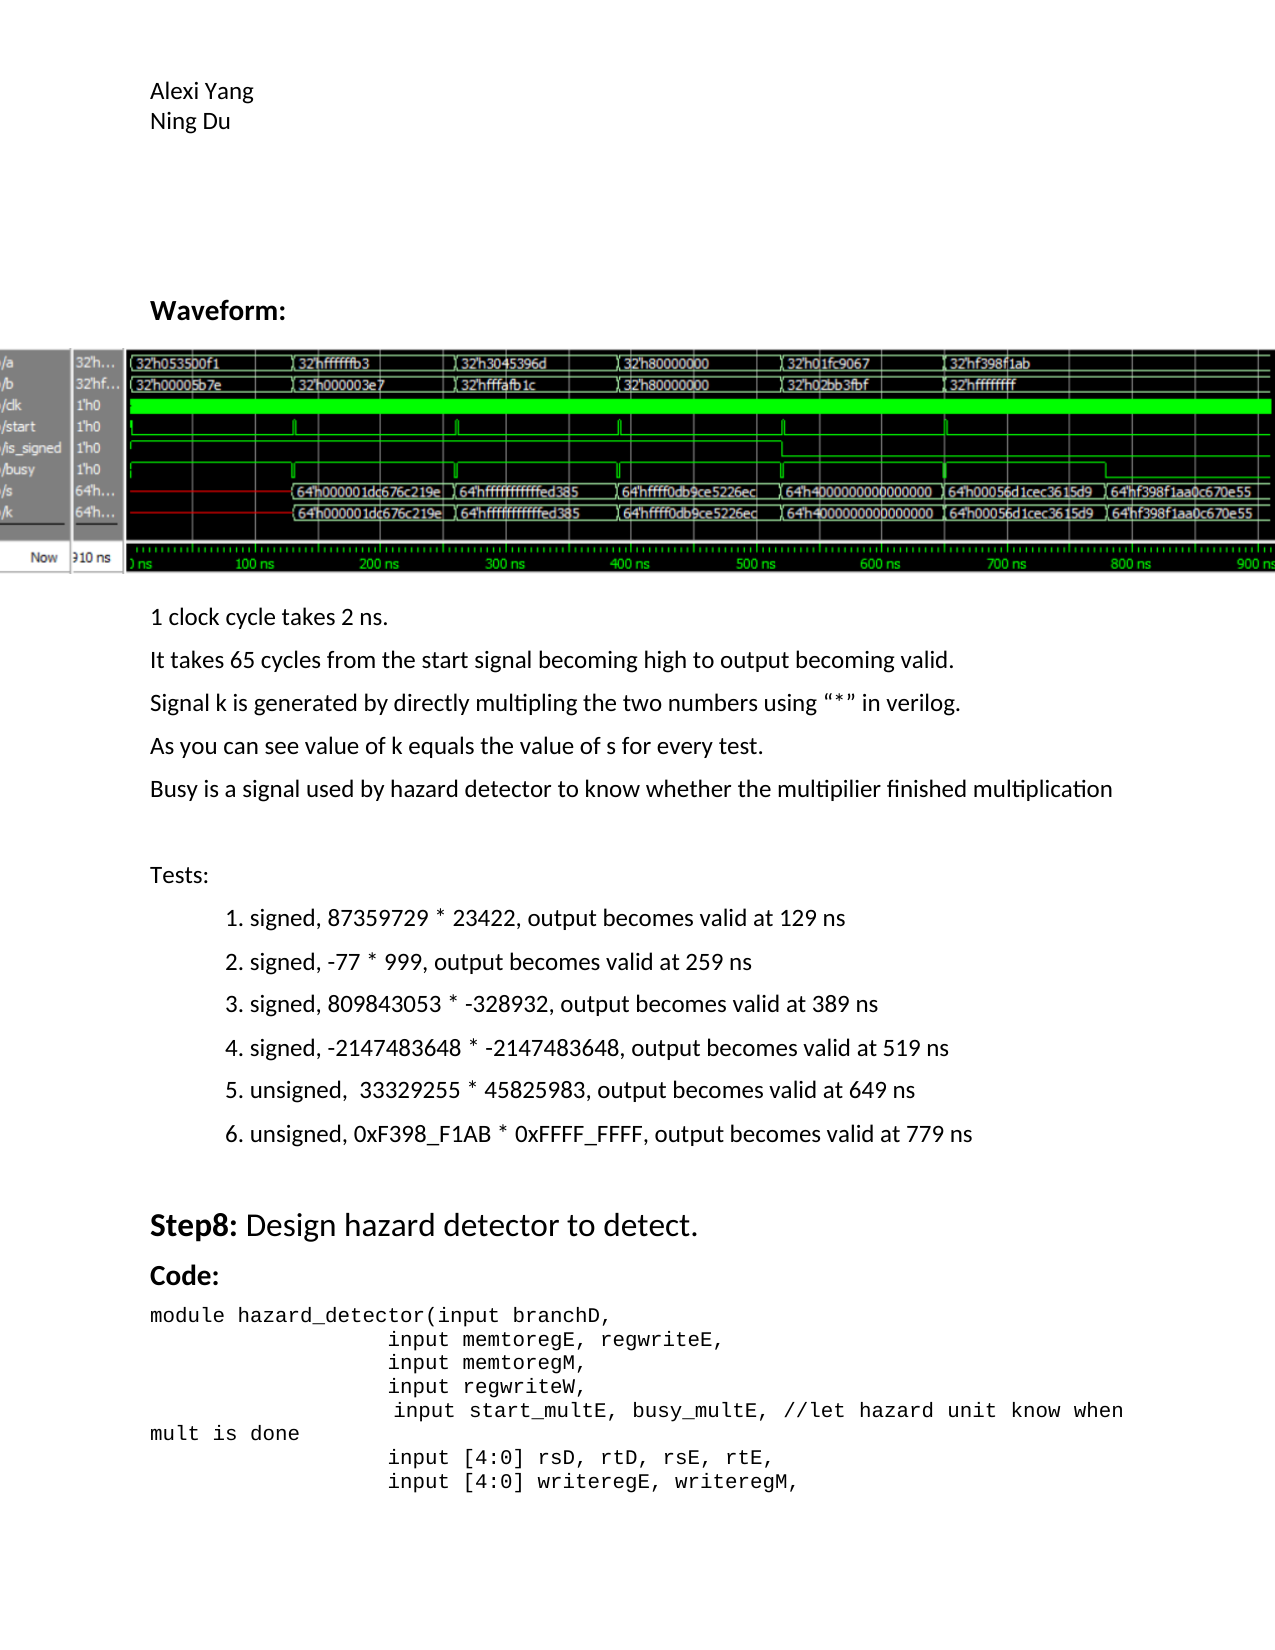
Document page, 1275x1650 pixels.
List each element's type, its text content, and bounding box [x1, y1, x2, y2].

text input [4:0] rsD, rtD, rsE, rtE, [150, 1447, 1125, 1471]
text Waveform: [150, 292, 1125, 327]
text 1. signed, 87359729 * 23422, output becomes valid at 129 ns [150, 903, 1125, 933]
text 1 clock cycle takes 2 ns. [150, 601, 1125, 632]
text Tests: [150, 859, 1125, 890]
text 5. unsigned, 33329255 * 45825983, output becomes valid at 649 ns [150, 1075, 1125, 1105]
text 2. signed, -77 * 999, output becomes valid at 259 ns [150, 946, 1125, 976]
text input start_multE, busy_multE, //let hazard unit know when mult is done [150, 1400, 1125, 1447]
text Code: [150, 1257, 1125, 1293]
text 4. signed, -2147483648 * -2147483648, output becomes valid at 519 ns [150, 1032, 1125, 1062]
text input [4:0] writeregE, writeregM, [150, 1471, 1125, 1494]
picture [0, 348, 1275, 574]
text Busy is a signal used by hazard detector to know whether the multipilier finished multiplication [150, 773, 1125, 804]
text Signal k is generated by directly multipling the two numbers using “*” in verilog. [150, 687, 1125, 718]
text input regwriteW, [150, 1376, 1125, 1400]
text It takes 65 cycles from the start signal becoming high to output becoming valid. [150, 644, 1125, 675]
text module hazard_detector(input branchD, [150, 1305, 1125, 1329]
text input memtoregM, [150, 1352, 1125, 1376]
text 3. signed, 809843053 * -328932, output becomes valid at 389 ns [150, 989, 1125, 1019]
text input memtoregE, regwriteE, [150, 1329, 1125, 1352]
text Step8: Design hazard detector to detect. [150, 1204, 1125, 1244]
text As you can see value of k equals the value of s for every test. [150, 731, 1125, 761]
text 6. unsigned, 0xF398_F1AB * 0xFFFF_FFFF, output becomes valid at 779 ns [150, 1118, 1125, 1148]
